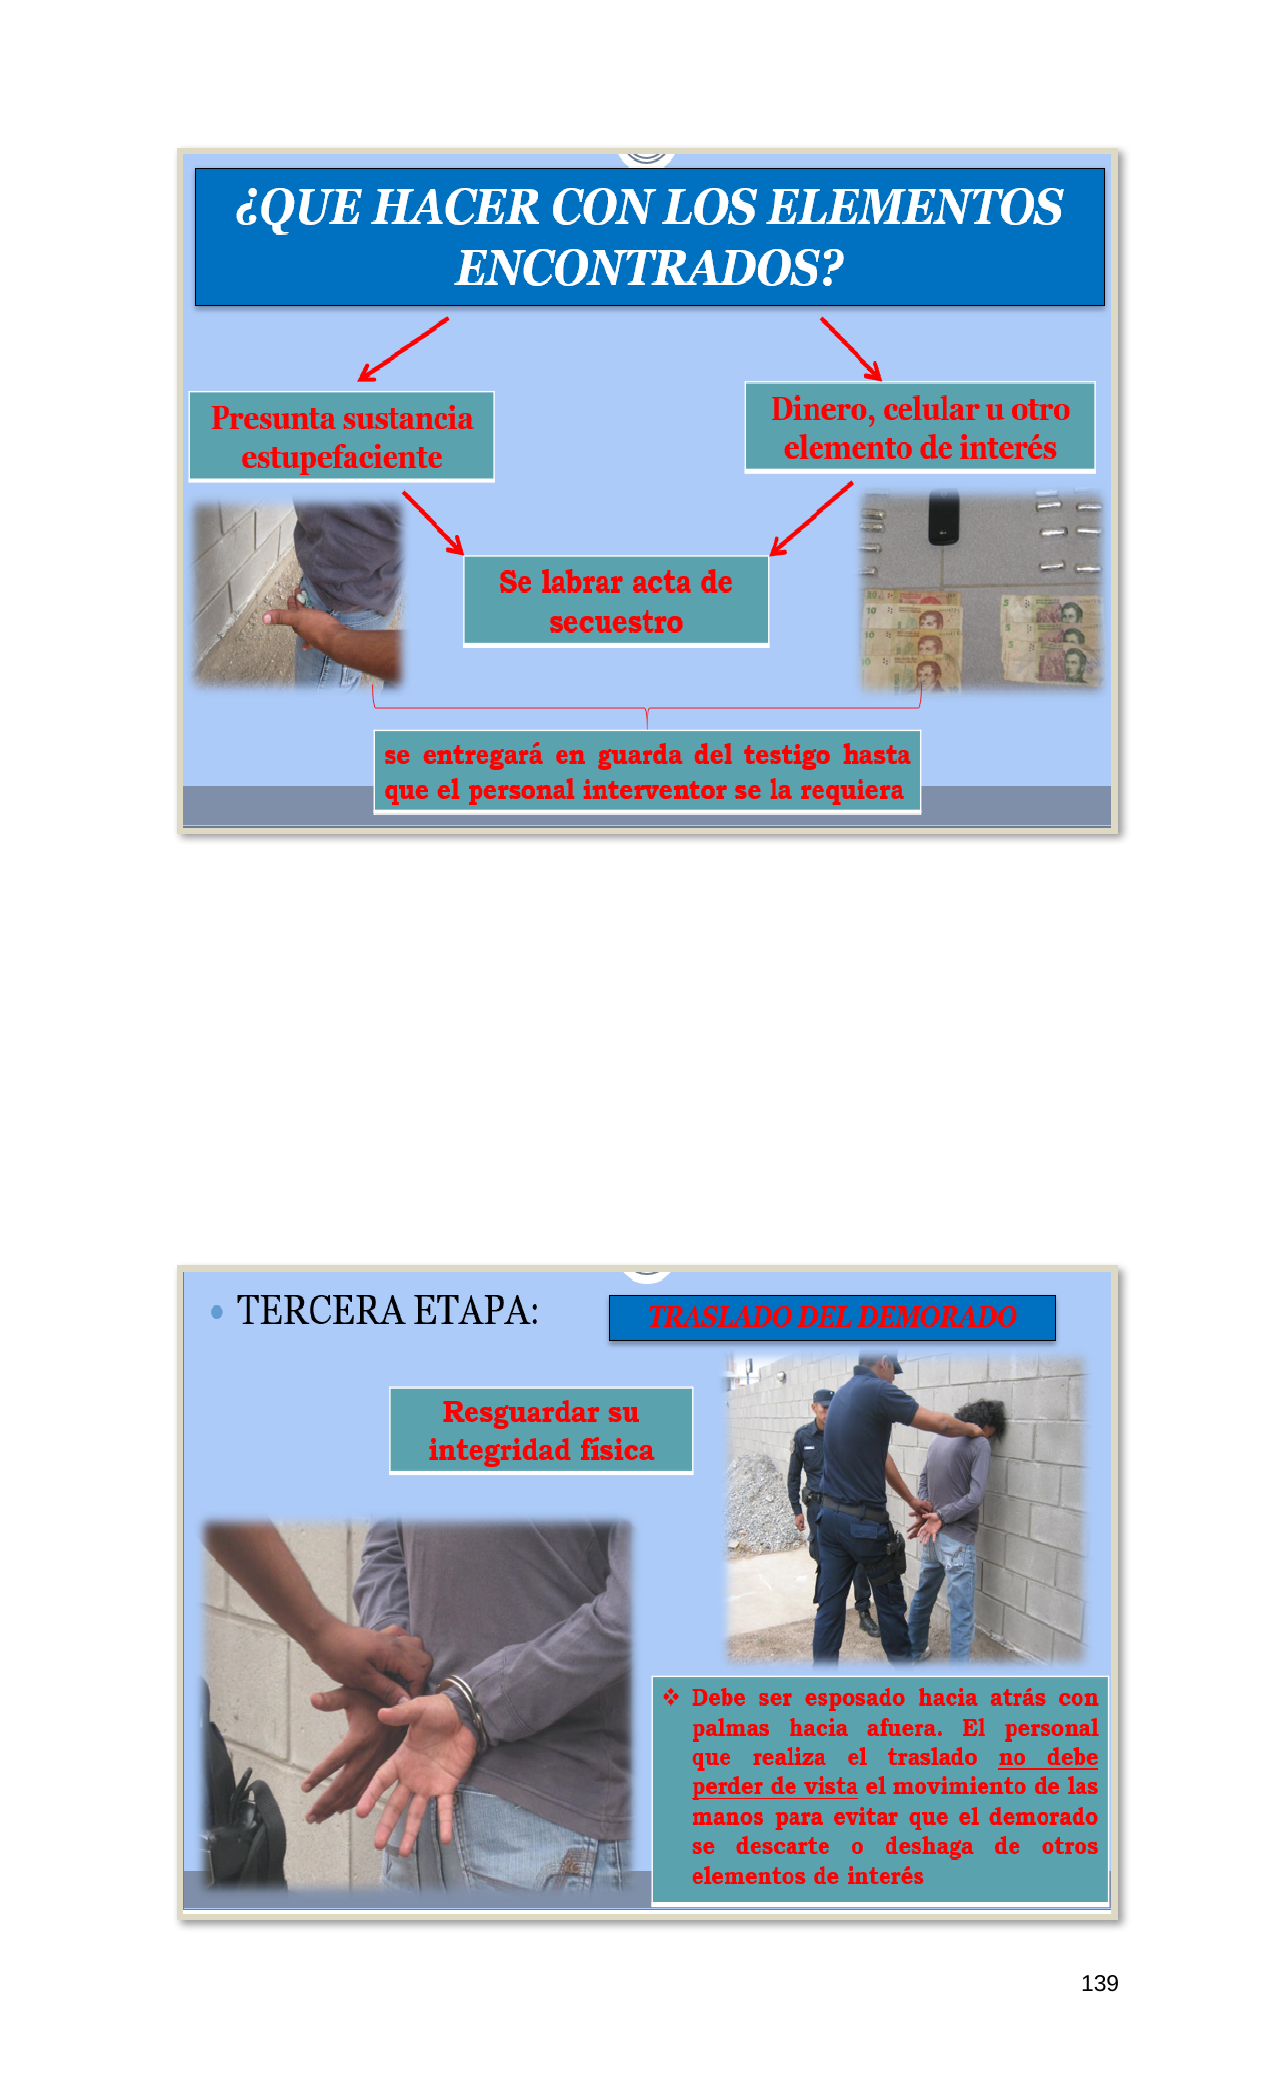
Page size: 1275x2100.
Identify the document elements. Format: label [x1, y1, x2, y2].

picture [183, 1272, 1111, 1914]
picture [183, 154, 1111, 828]
